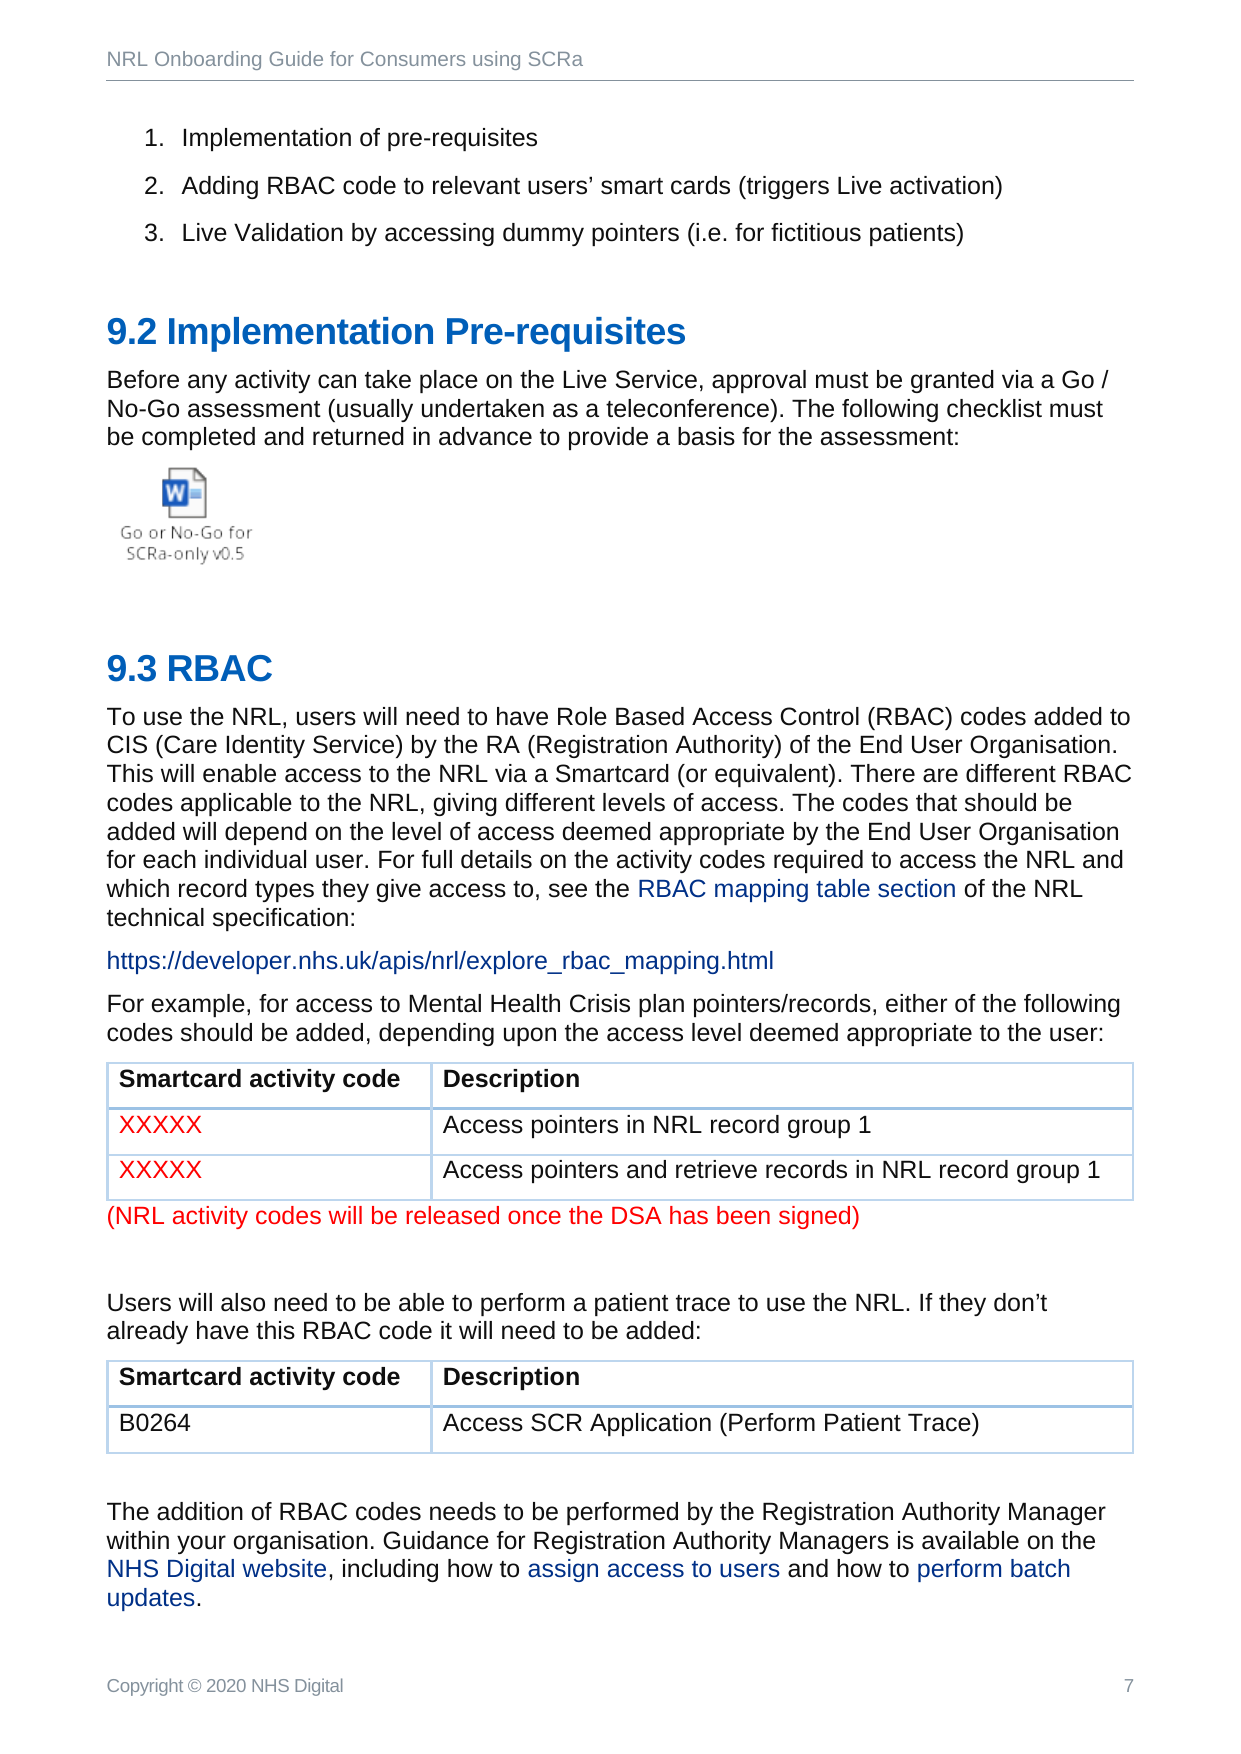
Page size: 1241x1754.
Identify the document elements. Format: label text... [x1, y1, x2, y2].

text Users will also need to be able to perform a patient trace to use the NRL. If they don’t already have this RBAC code it will need to be added: [106, 1288, 1134, 1345]
table_cell Access SCR Application (Perform Patient Trace) [433, 1408, 1132, 1452]
text Before any activity can take place on the Live Service, approval must be granted via a Go / No-Go assessment (usually undertaken as a teleconference). The following checklist must be completed and returned in advance to provide a basis for the assessment: [106, 365, 1134, 451]
table_cell XXXXX [109, 1156, 430, 1199]
table_cell Access pointers and retrieve records in NRL record group 1 [433, 1156, 1132, 1199]
subtitle Implementation Pre-requisites [106, 309, 1134, 352]
list Adding RBAC code to relevant users’ smart cards (triggers Live activation) [144, 171, 1134, 200]
table_header Description [433, 1064, 1132, 1107]
text https://developer.nhs.uk/apis/nrl/explore_rbac_mapping.html [106, 946, 1134, 975]
table_cell Access pointers in NRL record group 1 [433, 1110, 1132, 1153]
text (NRL activity codes will be released once the DSA has been signed) [106, 1201, 1134, 1230]
list Implementation of pre-requisites [144, 123, 1134, 152]
table_cell XXXXX [109, 1110, 430, 1153]
text For example, for access to Mental Health Crisis plan pointers/records, either of the following codes should be added, depending upon the access level deemed appropriate to the user: [106, 989, 1134, 1047]
list Live Validation by accessing dummy pointers (i.e. for fictitious patients) [144, 218, 1134, 247]
table_header Description [433, 1362, 1132, 1405]
text The addition of RBAC codes needs to be performed by the Registration Authority Manager within your organisation. Guidance for Registration Authority Managers is available on the NHS Digital website, including how to assign access to users and how to perform batch updates. [106, 1497, 1134, 1612]
text To use the NRL, users will need to have Role Based Access Control (RBAC) codes added to CIS (Care Identity Service) by the RA (Registration Authority) of the End User Organisation. This will enable access to the NRL via a Smartcard (or equivalent). There are different RBAC codes applicable to the NRL, giving different levels of access. The codes that should be added will depend on the level of access deemed appropriate by the End User Organisation for each individual user. For full details on the activity codes required to access the NRL and which record types they give access to, see the RBAC mapping table section of the NRL technical specification: [106, 702, 1134, 932]
table_header Smartcard activity code [109, 1064, 430, 1107]
subtitle RBAC [106, 646, 1134, 689]
table_cell B0264 [109, 1408, 430, 1452]
table_header Smartcard activity code [109, 1362, 430, 1405]
